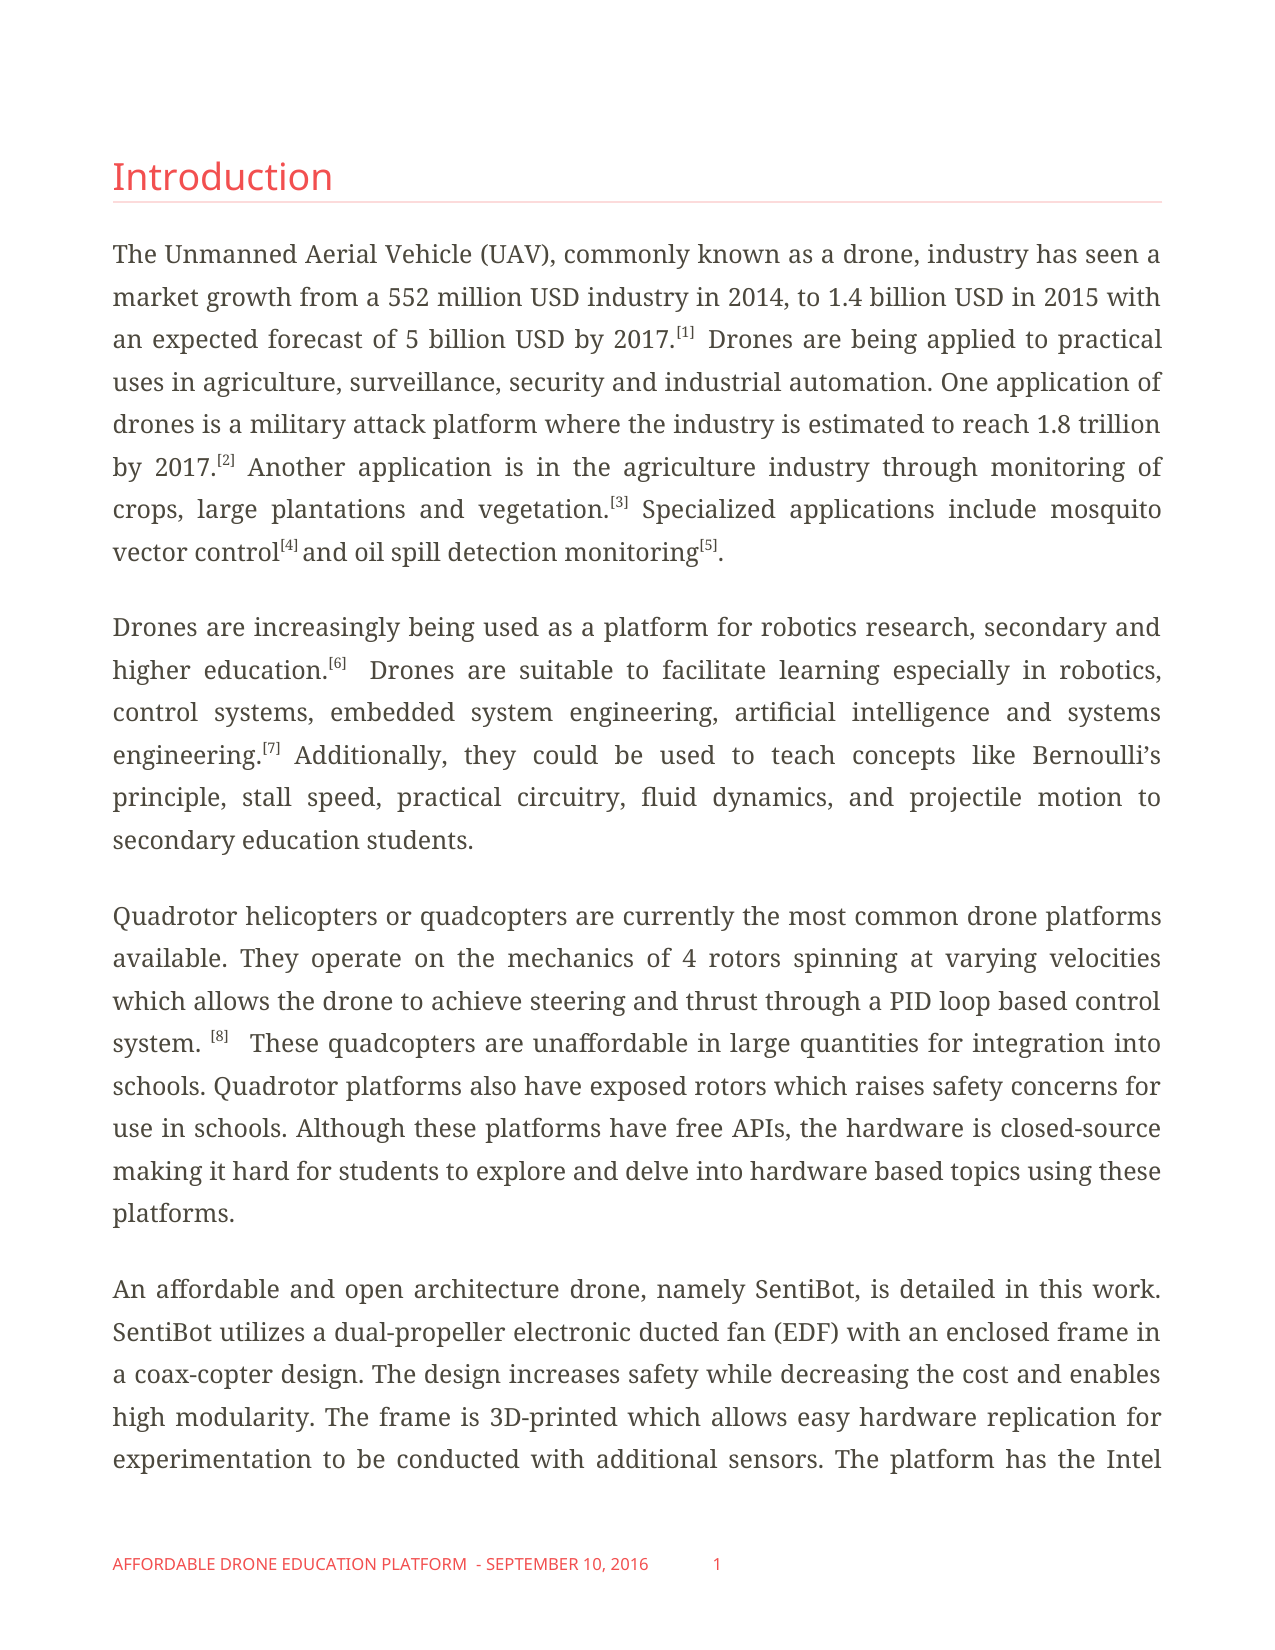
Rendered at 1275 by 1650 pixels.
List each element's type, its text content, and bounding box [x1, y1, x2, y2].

text The Unmanned Aerial Vehicle (UAV), commonly known as a drone, industry has seen a market growth from a 552 million USD industry in 2014, to 1.4 billion USD in 2015 with an expected forecast of 5 billion USD by 2017.[1] Drones are being applied to practical uses in agriculture, surveillance, security and industrial automation. One application of drones is a military attack platform where the industry is estimated to reach 1.8 trillion by 2017.[2] Another application is in the agriculture industry through monitoring of crops, large plantations and vegetation.[3] Specialized applications include mosquito vector control[4] and oil spill detection monitoring[5]. [112, 237, 1162, 568]
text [112, 1272, 1162, 1476]
subtitle Introduction [112, 150, 1162, 203]
text Quadrotor helicopters or quadcopters are currently the most common drone platforms available. They operate on the mechanics of 4 rotors spinning at varying velocities which allows the drone to achieve steering and thrust through a PID loop based control system. [8] These quadcopters are unaffordable in large quantities for integration into schools. Quadrotor platforms also have exposed rotors which raises safety concerns for use in schools. Although these platforms have free APIs, the hardware is closed-source making it hard for students to explore and delve into hardware based topics using these platforms. [112, 898, 1162, 1230]
text Drones are increasingly being used as a platform for robotics research, secondary and higher education.[6] Drones are suitable to facilitate learning especially in robotics, control systems, embedded system engineering, artificial intelligence and systems engineering.[7] Additionally, they could be used to teach concepts like Bernoulli’s principle, stall speed, practical circuitry, fluid dynamics, and projectile motion to secondary education students. [112, 610, 1162, 857]
